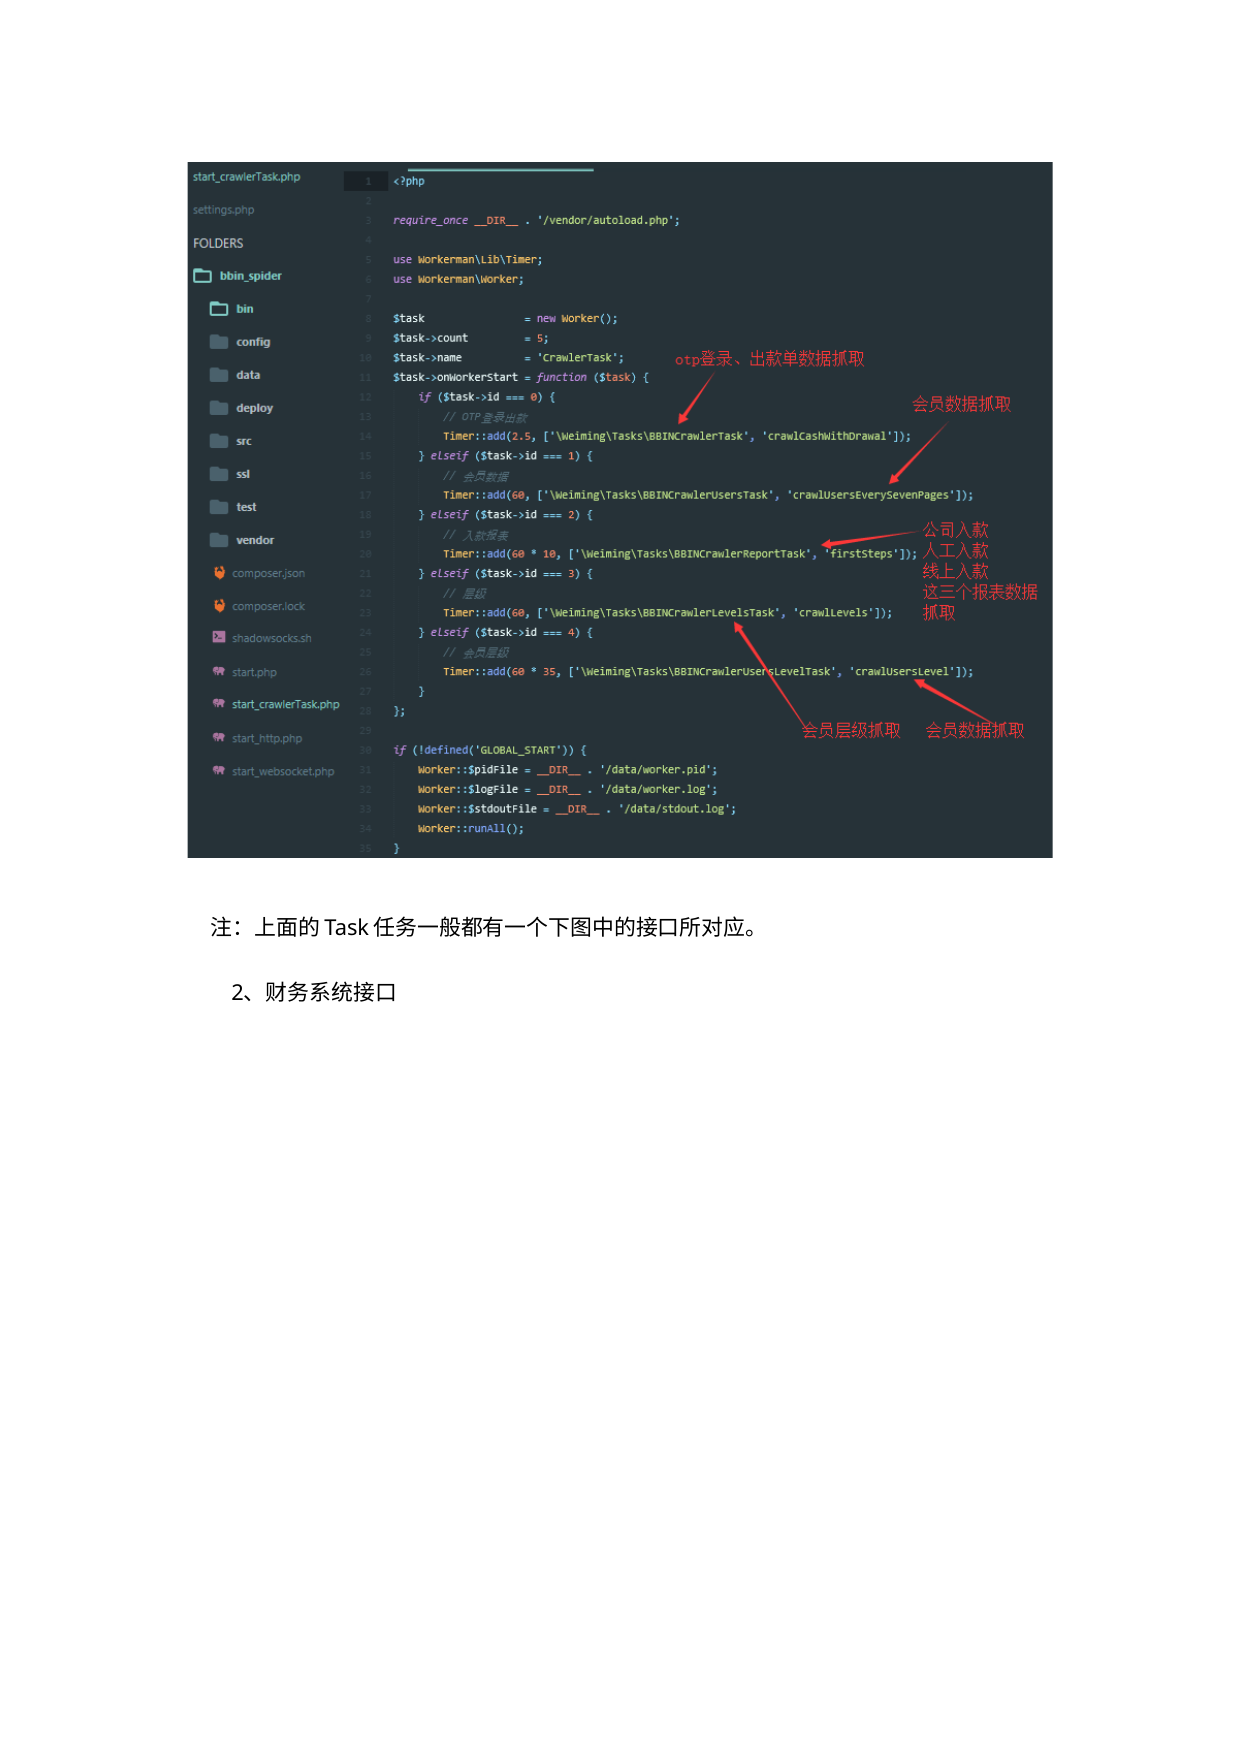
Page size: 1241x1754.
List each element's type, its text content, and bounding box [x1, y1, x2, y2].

text 2、财务系统接口 [187, 974, 1053, 1007]
text 注：上面的Task任务一般都有一个下图中的接口所对应。 [187, 909, 1053, 942]
picture [187, 162, 1053, 858]
